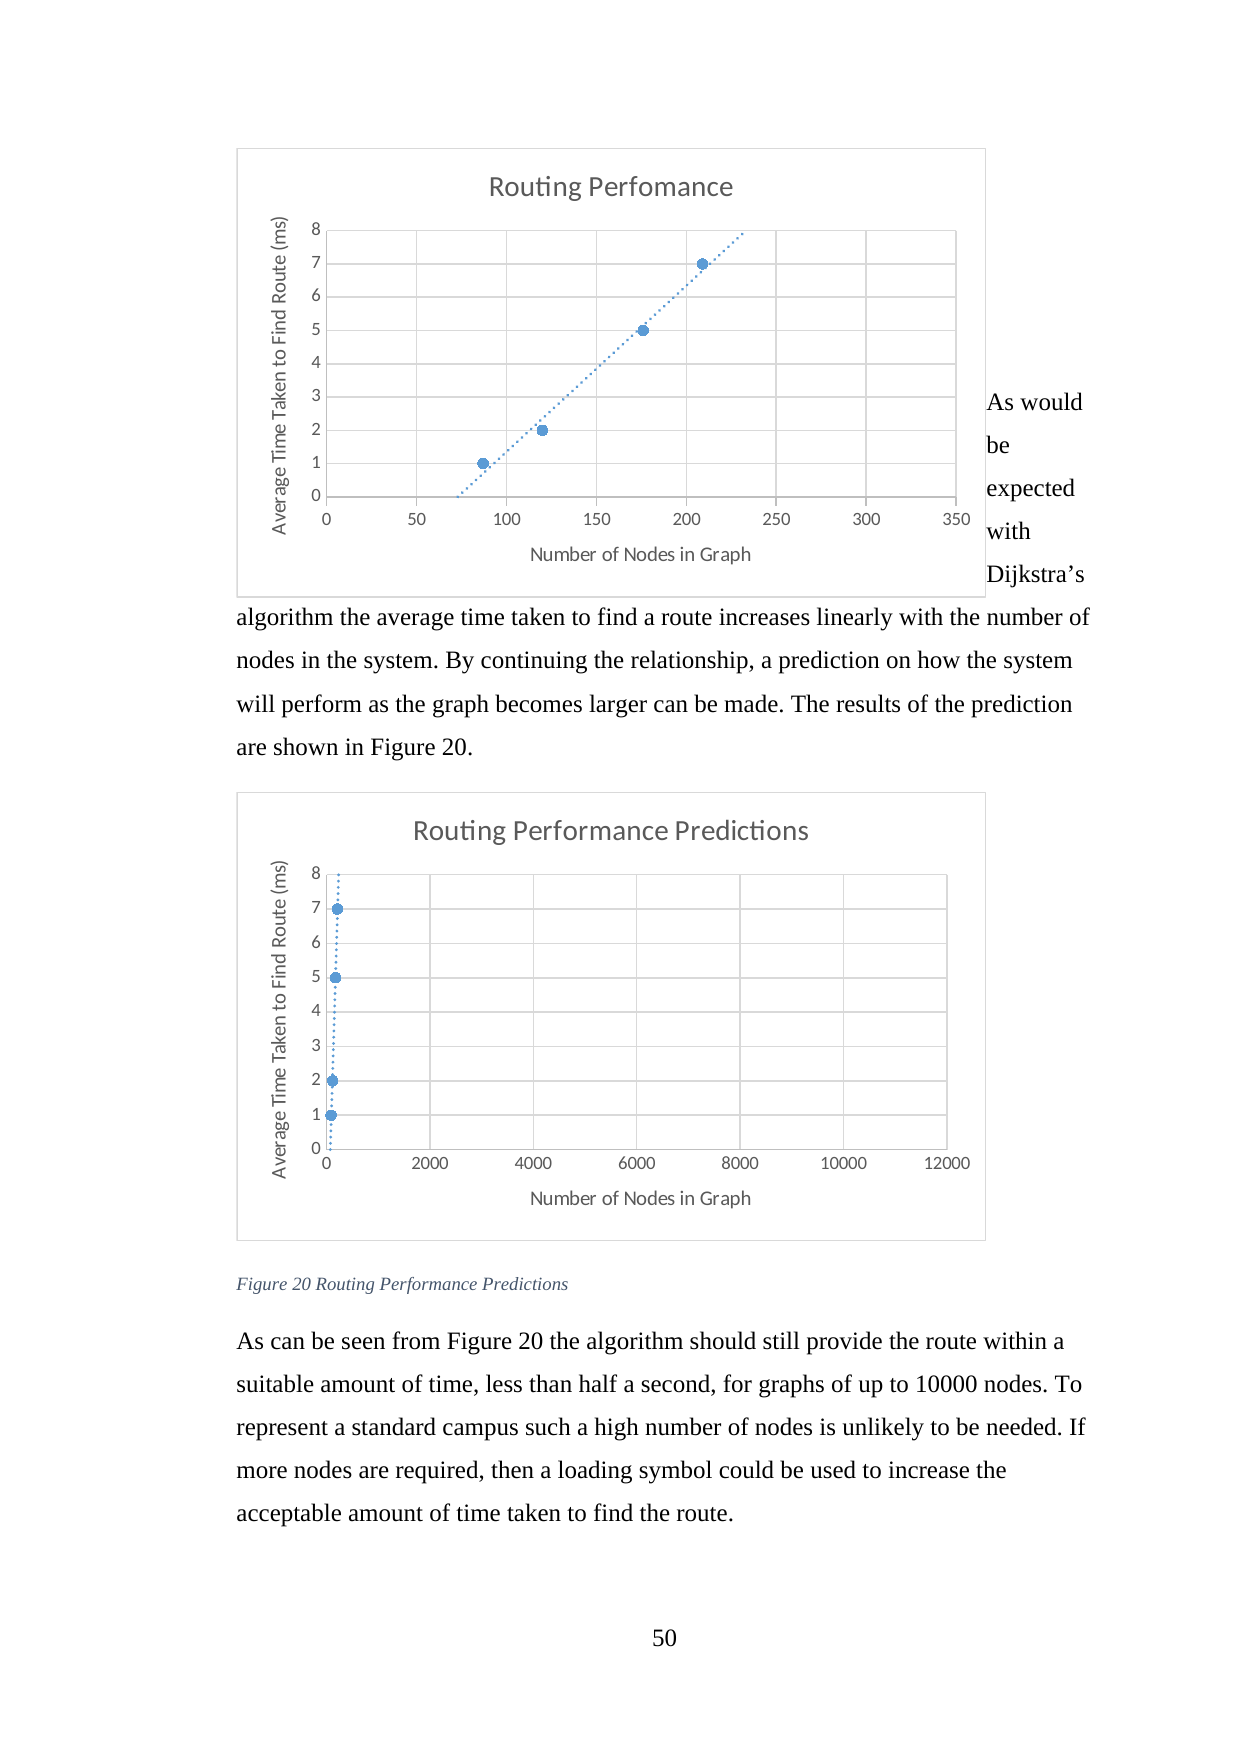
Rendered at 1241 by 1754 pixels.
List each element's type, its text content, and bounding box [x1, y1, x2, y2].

text As can be seen from Figure 20 the algorithm should still provide the route within a suitable amount of time, less than half a second, for graphs of up to 10000 nodes. To represent a standard campus such a high number of nodes is unlikely to be needed. If more nodes are required, then a loading symbol could be used to increase the acceptable amount of time taken to find the route. [236, 1326, 1092, 1527]
text As would be expected with Dijkstra’s algorithm the average time taken to find a route increases linearly with the number of nodes in the system. By continuing the relationship, a prediction on how the system will perform as the graph becomes larger can be made. The results of the prediction are shown in Figure 20. [236, 387, 1092, 761]
